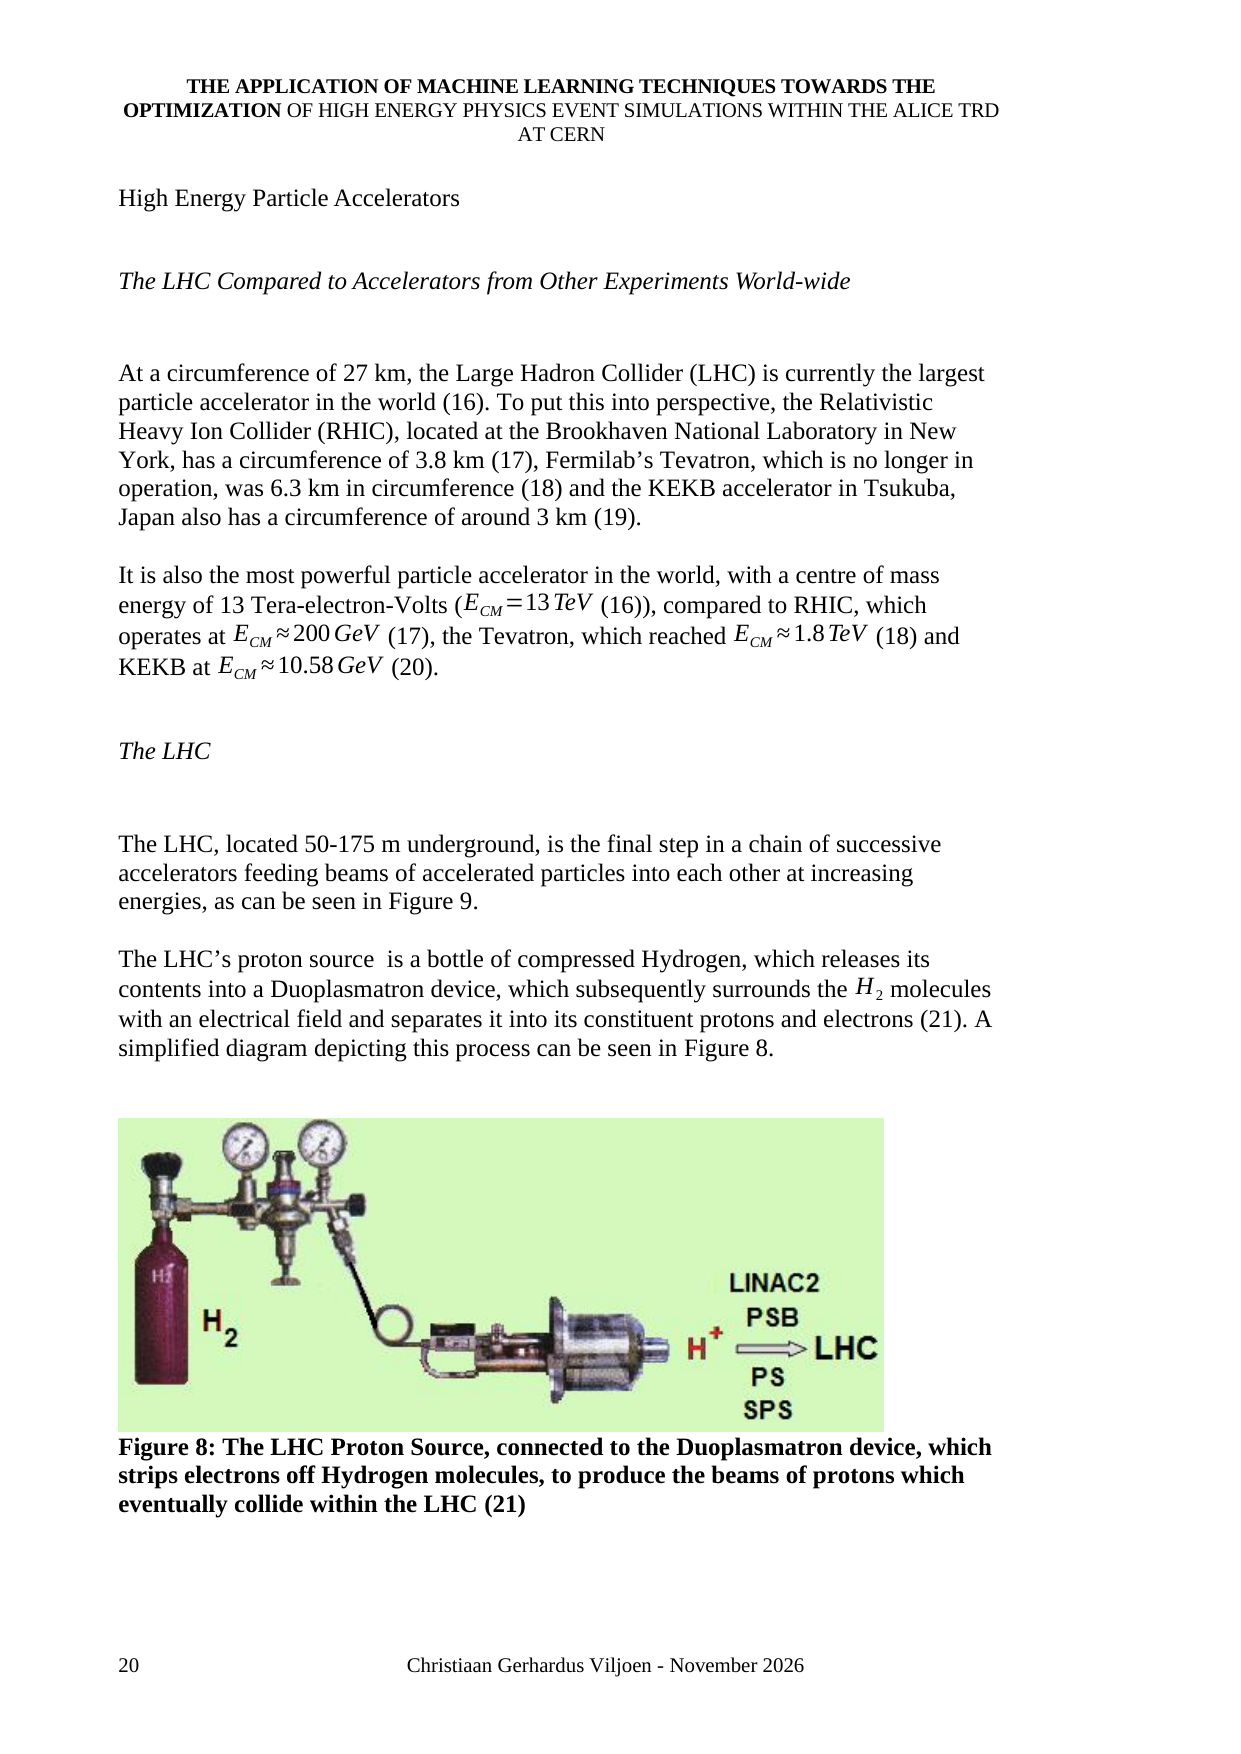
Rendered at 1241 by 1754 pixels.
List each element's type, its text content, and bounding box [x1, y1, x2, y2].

text It is also the most powerful particle accelerator in the world, with a centre of mass energy of 13 Tera-electron-Volts ( ), compared to RHIC, which operates at , the Tevatron, which reached and KEKB at . [118, 560, 1004, 683]
subtitle High Energy Particle Accelerators [118, 183, 1004, 212]
subtitle The LHC [118, 736, 1004, 765]
text Figure 8: The LHC Proton Source, connected to the Duoplasmatron device, which strips electrons off Hydrogen molecules, to produce the beams of protons which eventually collide within the LHC [118, 1432, 1004, 1518]
text The LHC, located 50-175 m underground, is the final step in a chain of successive accelerators feeding beams of accelerated particles into each other at increasing energies, as can be seen in Figure 9. [118, 829, 1004, 915]
text At a circumference of 27 km, the Large Hadron Collider (LHC) is currently the largest particle accelerator in the world . To put this into perspective, the Relativistic Heavy Ion Collider (RHIC), located at the Brookhaven National Laboratory in New York, has a circumference of 3.8 km , Fermilab’s Tevatron, which is no longer in operation, was 6.3 km in circumference and the KEKB accelerator in Tsukuba, Japan also has a circumference of around 3 km . [118, 358, 1004, 531]
text The LHC’s proton source is a bottle of compressed Hydrogen, which releases its contents into a Duoplasmatron device, which subsequently surrounds the molecules with an electrical field and separates it into its constituent protons and electrons . A simplified diagram depicting this process can be seen in Figure 8. [118, 944, 1004, 1061]
picture [118, 1118, 884, 1432]
subtitle The LHC Compared to Accelerators from Other Experiments World-wide [118, 266, 1004, 295]
